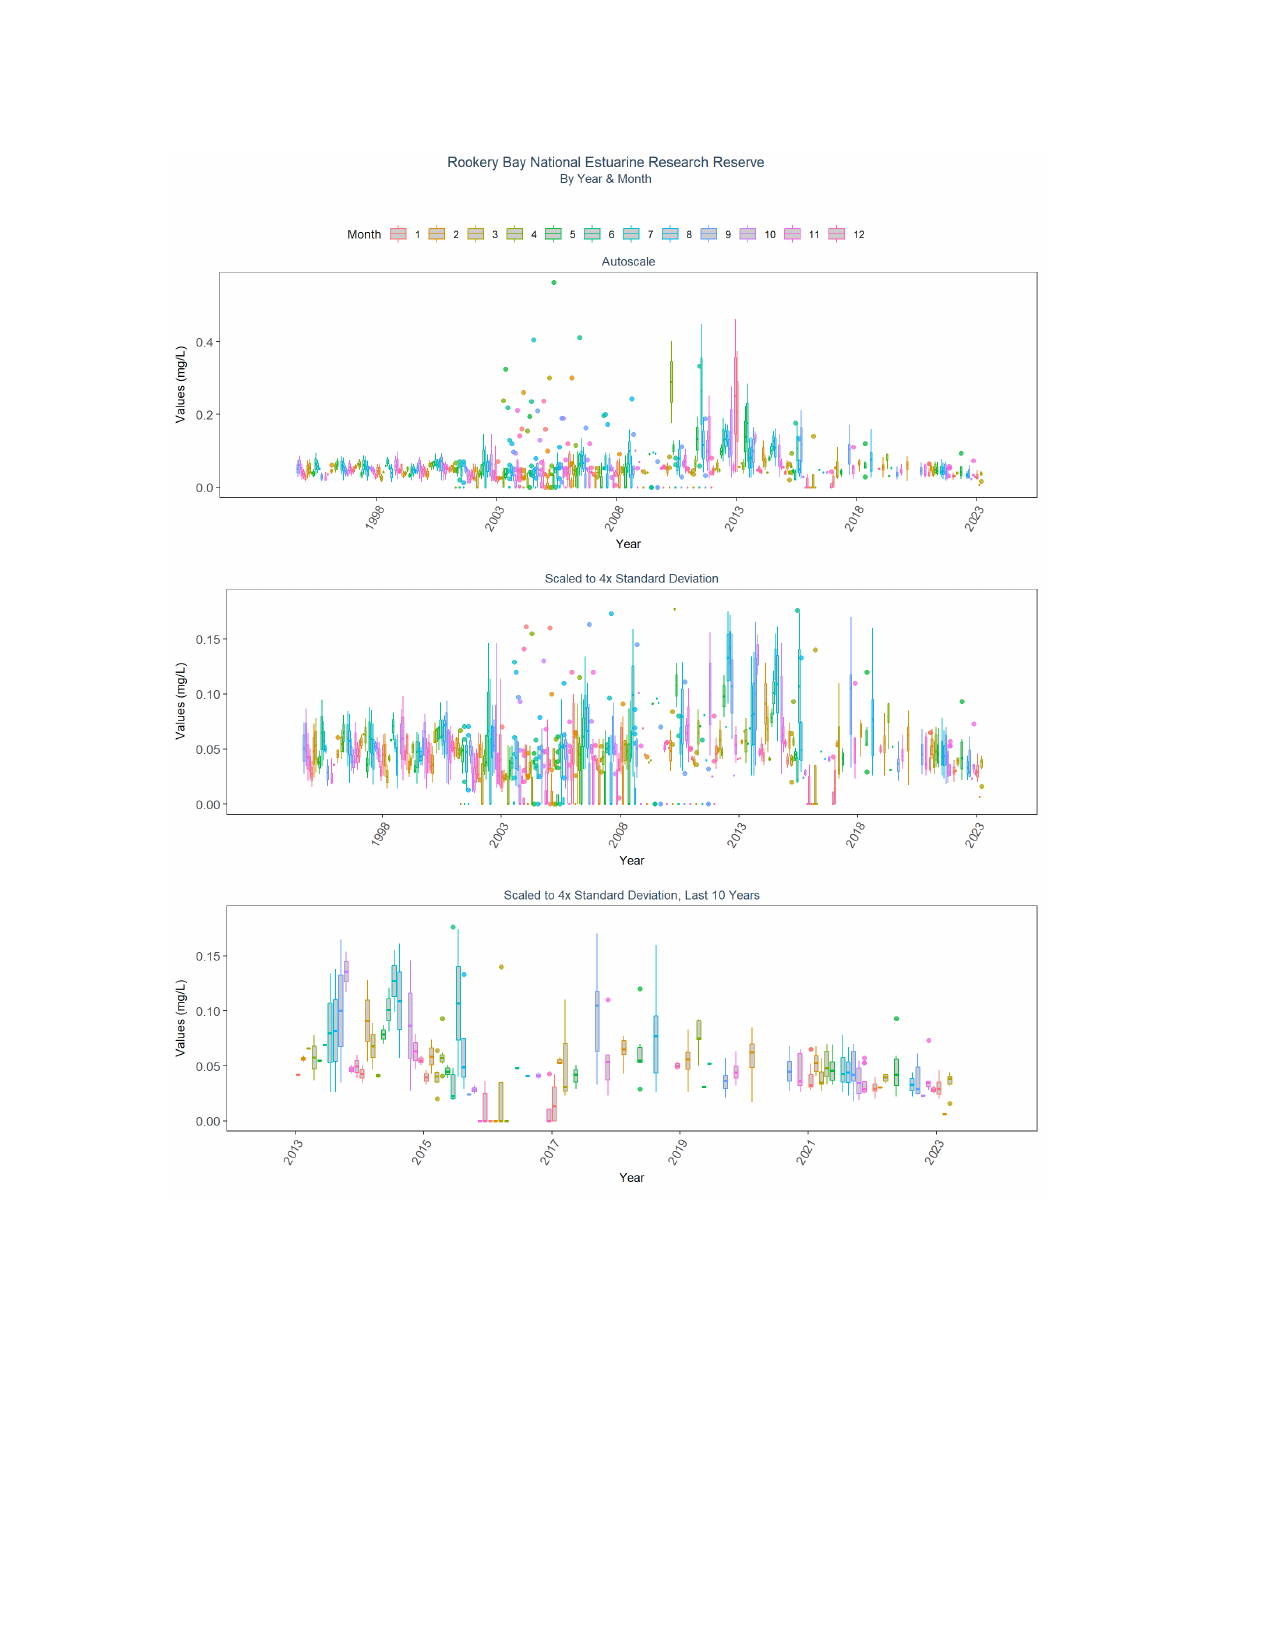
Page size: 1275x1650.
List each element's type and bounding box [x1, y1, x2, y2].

picture [168, 150, 1044, 1200]
